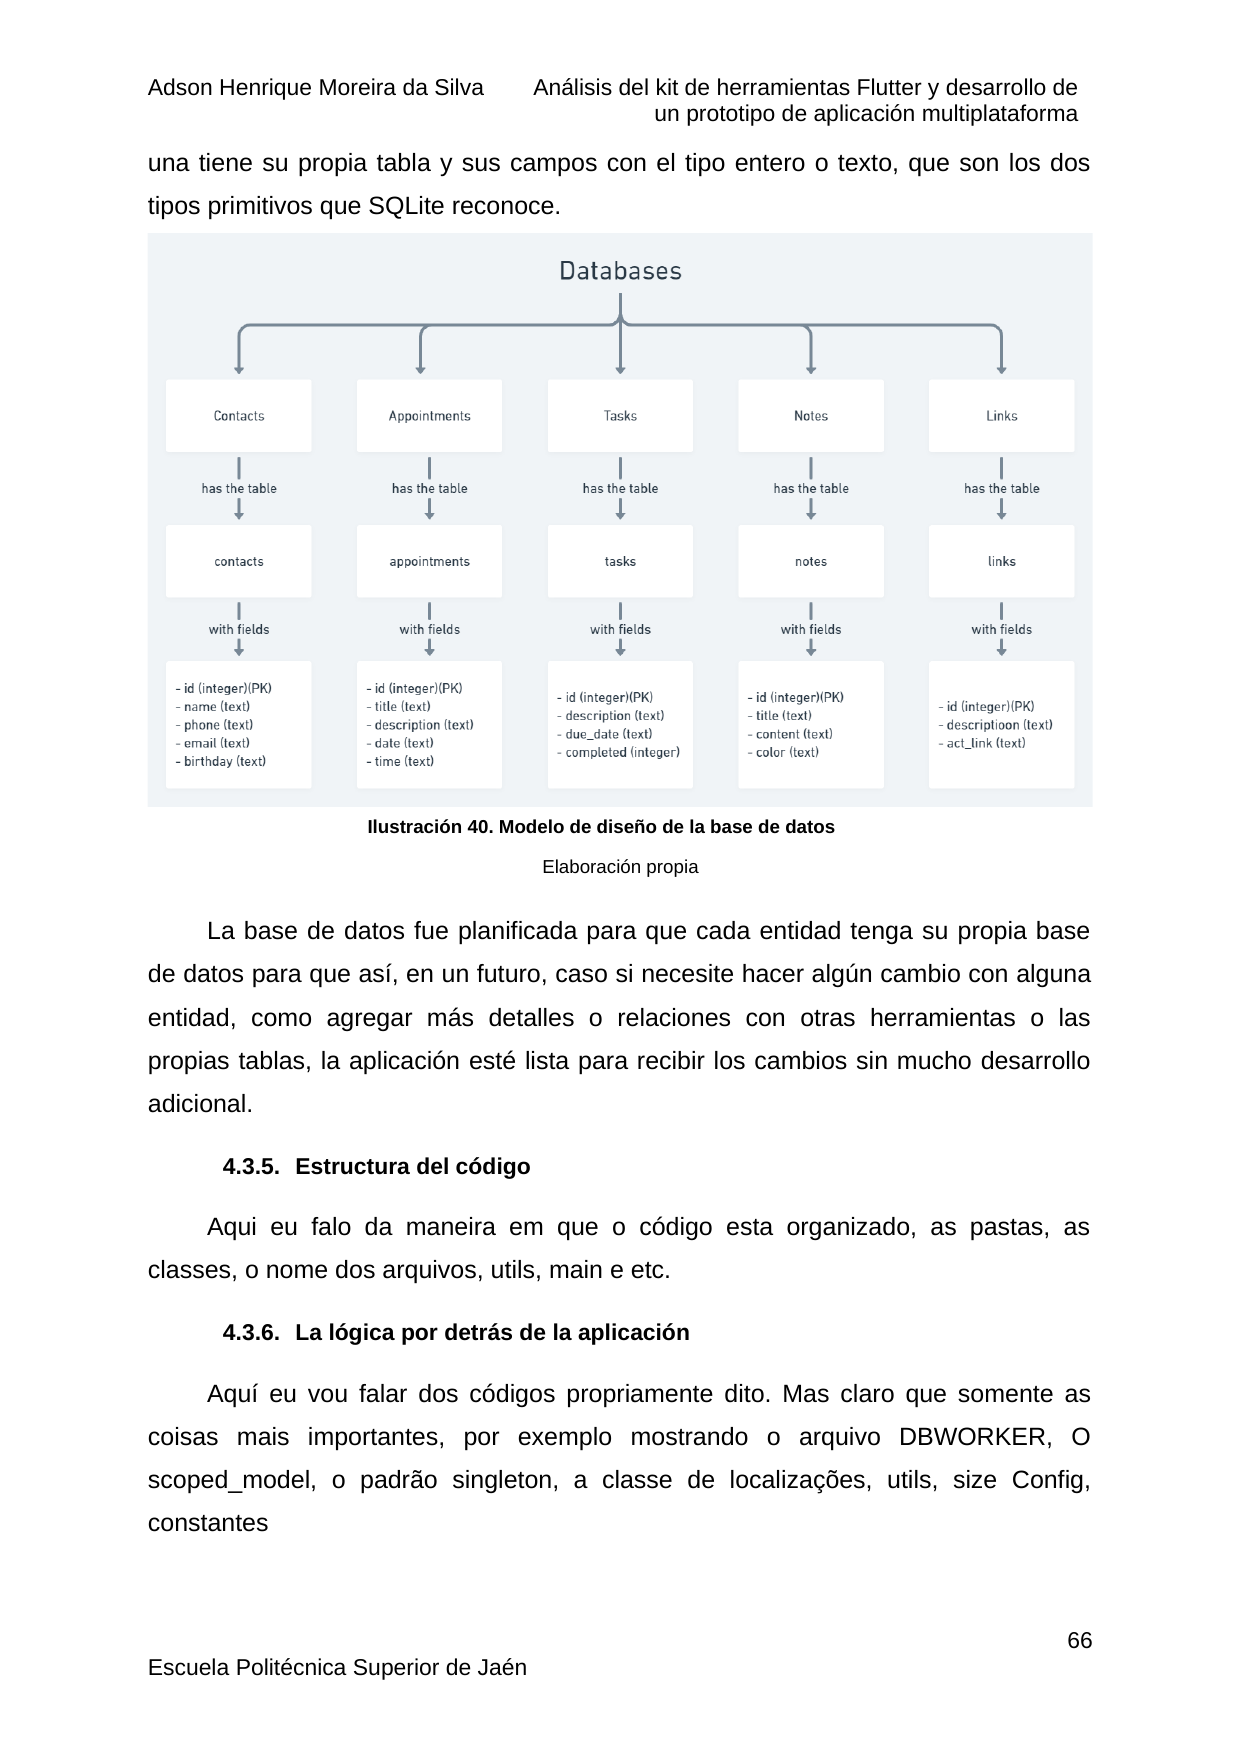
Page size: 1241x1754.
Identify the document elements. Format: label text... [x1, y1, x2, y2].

text La base de datos fue planificada para que cada entidad tenga su propia base de datos para que así, en un futuro, caso si necesite hacer algún cambio con alguna entidad, como agregar más detalles o relaciones con otras herramientas o las propias tablas, la aplicación esté lista para recibir los cambios sin mucho desarrollo adicional. [148, 807, 1092, 1117]
subtitle Estructura del código [223, 1153, 1092, 1179]
text Aqui eu falo da maneira em que o código esta organizado, as pastas, as classes, o nome dos arquivos, utils, main e etc. [148, 1212, 1092, 1284]
subtitle La lógica por detrás de la aplicación [223, 1319, 1092, 1346]
text Aquí eu vou falar dos códigos propriamente dito. Mas claro que somente as coisas mais importantes, por exemplo mostrando o arquivo DBWORKER, O scoped_model, o padrão singleton, a classe de localizações, utils, size Config, constantes [148, 1378, 1092, 1537]
picture [147, 233, 1093, 807]
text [148, 148, 1092, 219]
